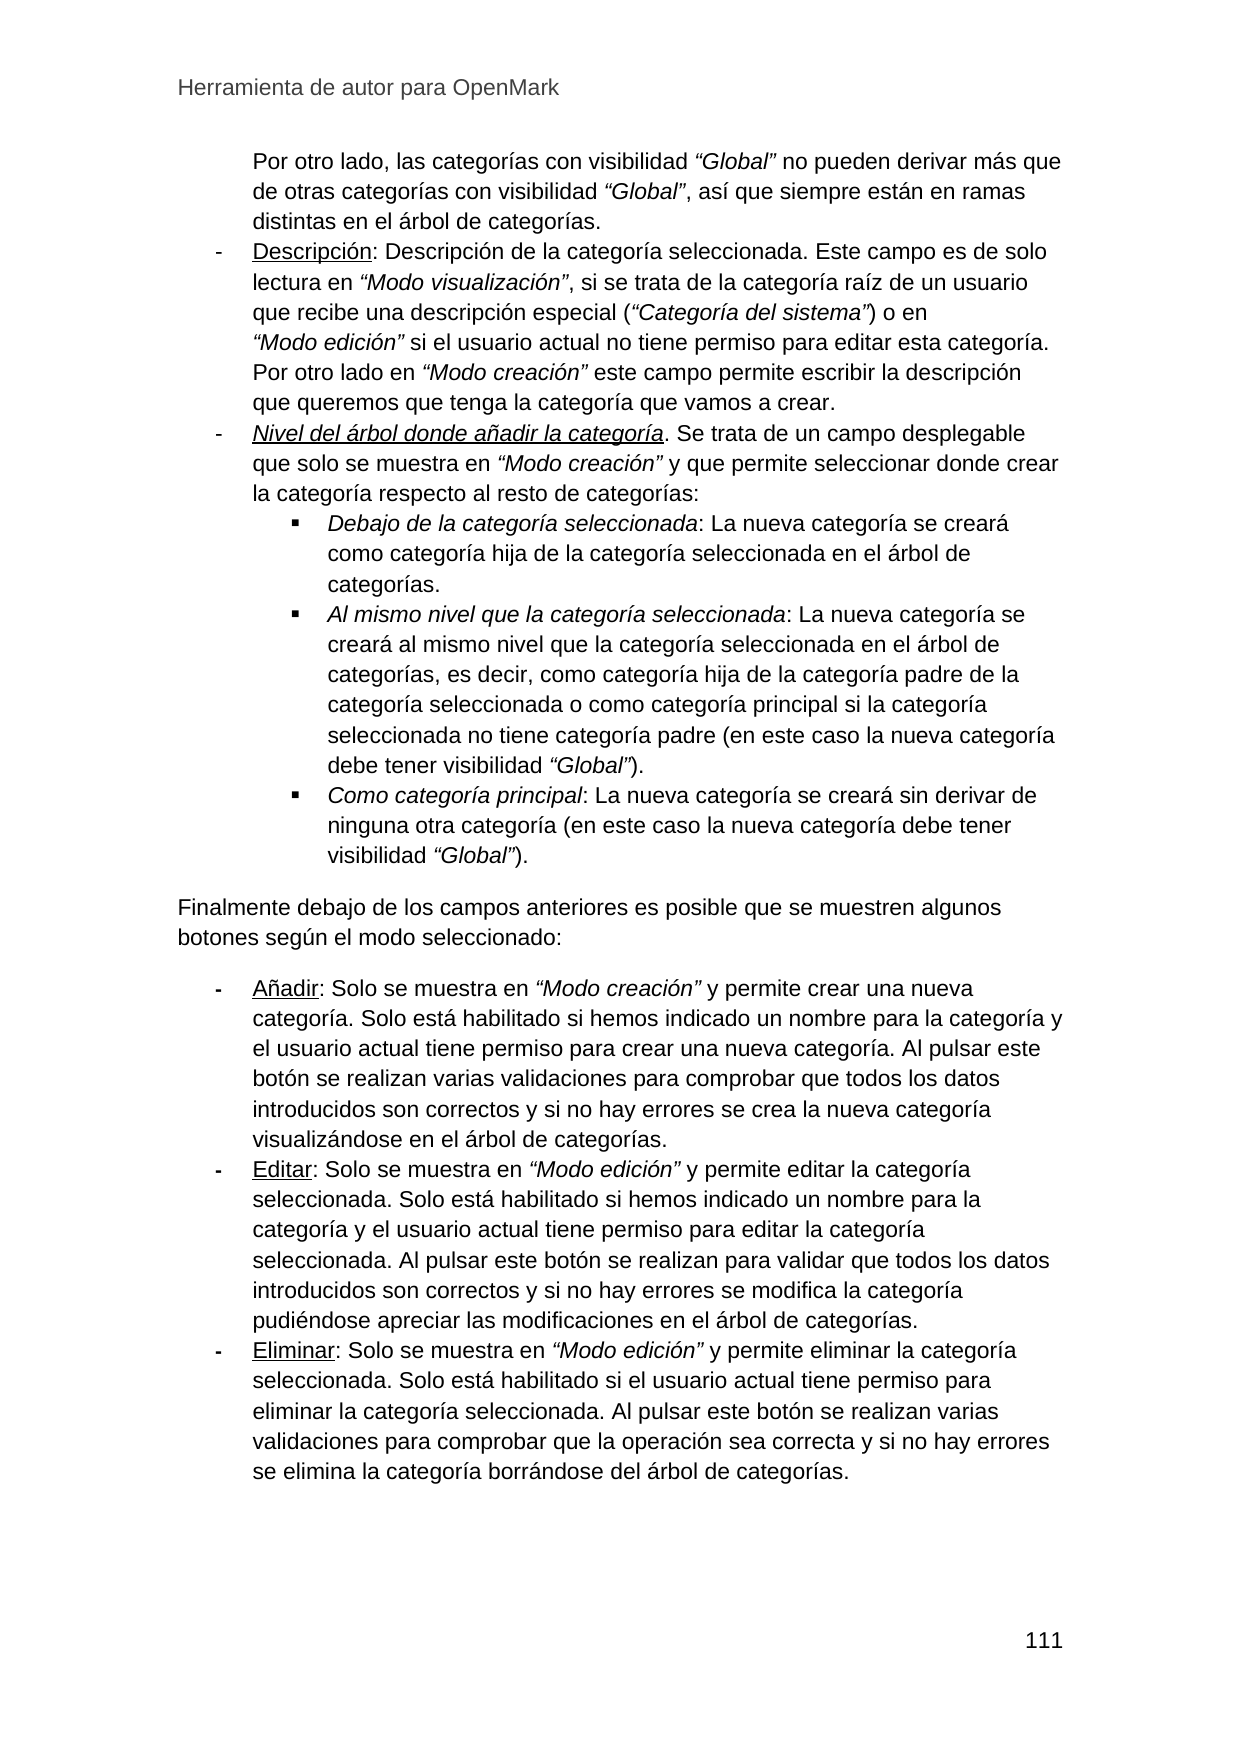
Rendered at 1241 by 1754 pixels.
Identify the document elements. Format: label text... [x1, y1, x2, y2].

text Finalmente debajo de los campos anteriores es posible que se muestren algunos botones según el modo seleccionado: [177, 893, 1063, 950]
list Eliminar: Solo se muestra en “Modo edición” y permite eliminar la categoría seleccionada. Solo está habilitado si el usuario actual tiene permiso para eliminar la categoría seleccionada. Al pulsar este botón se realizan varias validaciones para comprobar que la operación sea correcta y si no hay errores se elimina la categoría borrándose del árbol de categorías. [215, 1337, 1063, 1484]
list Debajo de la categoría seleccionada: La nueva categoría se creará como categoría hija de la categoría seleccionada en el árbol de categorías. [290, 510, 1063, 597]
list Descripción: Descripción de la categoría seleccionada. Este campo es de solo lectura en “Modo visualización”, si se trata de la categoría raíz de un usuario que recibe una descripción especial (“Categoría del sistema”) o en “Modo edición” si el usuario actual no tiene permiso para editar esta categoría. Por otro lado en “Modo creación” este campo permite escribir la descripción que queremos que tenga la categoría que vamos a crear. [215, 238, 1063, 416]
list Editar: Solo se muestra en “Modo edición” y permite editar la categoría seleccionada. Solo está habilitado si hemos indicado un nombre para la categoría y el usuario actual tiene permiso para editar la categoría seleccionada. Al pulsar este botón se realizan para validar que todos los datos introducidos son correctos y si no hay errores se modifica la categoría pudiéndose apreciar las modificaciones en el árbol de categorías. [215, 1156, 1063, 1333]
list Añadir: Solo se muestra en “Modo creación” y permite crear una nueva categoría. Solo está habilitado si hemos indicado un nombre para la categoría y el usuario actual tiene permiso para crear una nueva categoría. Al pulsar este botón se realizan varias validaciones para comprobar que todos los datos introducidos son correctos y si no hay errores se crea la nueva categoría visualizándose en el árbol de categorías. [215, 975, 1063, 1152]
list Al mismo nivel que la categoría seleccionada: La nueva categoría se creará al mismo nivel que la categoría seleccionada en el árbol de categorías, es decir, como categoría hija de la categoría padre de la categoría seleccionada o como categoría principal si la categoría seleccionada no tiene categoría padre (en este caso la nueva categoría debe tener visibilidad “Global”). [290, 601, 1063, 778]
list Nivel del árbol donde añadir la categoría. Se trata de un campo desplegable que solo se muestra en “Modo creación” y que permite seleccionar donde crear la categoría respecto al resto de categorías: [215, 419, 1063, 506]
list Por otro lado, las categorías con visibilidad “Global” no pueden derivar más que de otras categorías con visibilidad “Global”, así que siempre están en ramas distintas en el árbol de categorías. [252, 148, 1063, 234]
list Como categoría principal: La nueva categoría se creará sin derivar de ninguna otra categoría (en este caso la nueva categoría debe tener visibilidad “Global”). [290, 782, 1063, 869]
